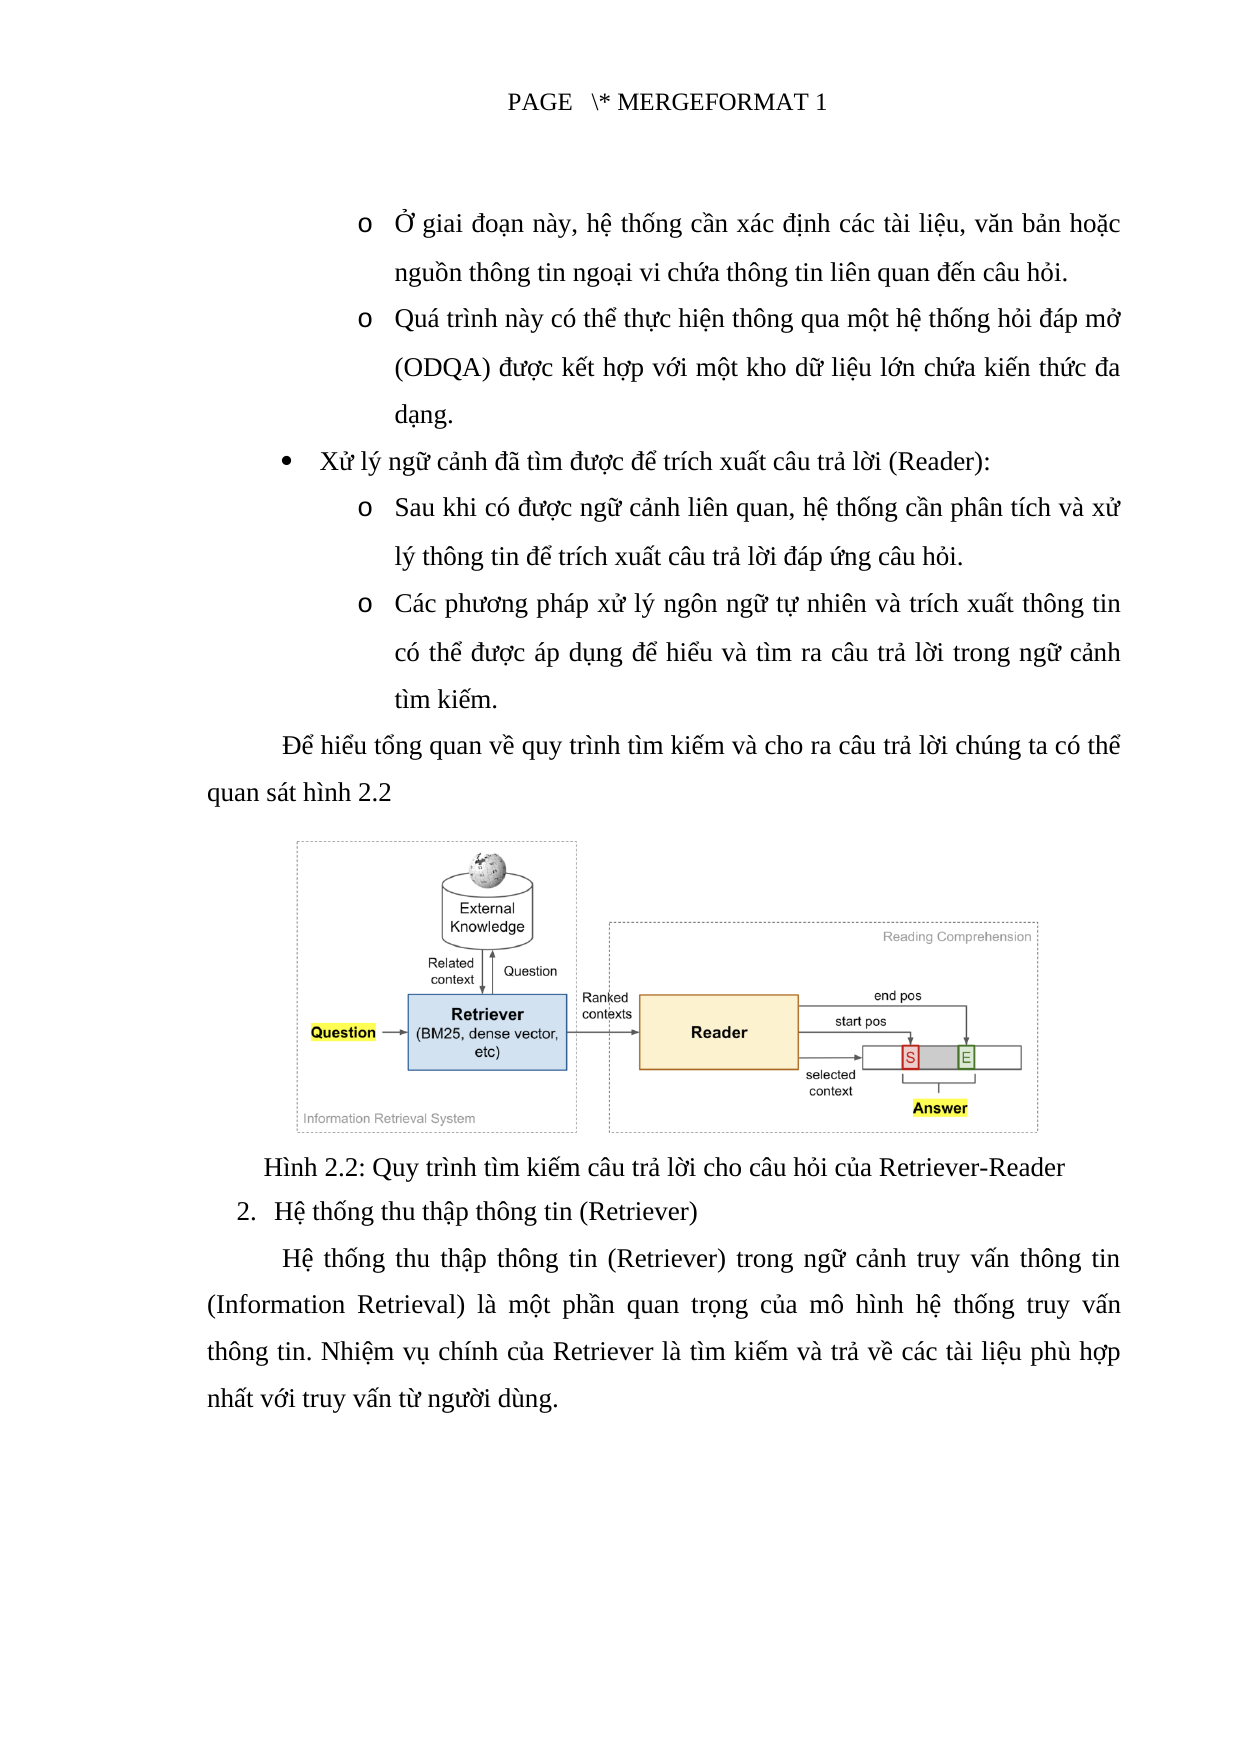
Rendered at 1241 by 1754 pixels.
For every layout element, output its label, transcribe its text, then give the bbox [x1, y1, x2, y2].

picture [292, 835, 1043, 1139]
list Sau khi có được ngữ cảnh liên quan, hệ thống cần phân tích và xử lý thông tin để trích xuất câu trả lời đáp ứng câu hỏi. [357, 492, 1122, 572]
list Các phương pháp xử lý ngôn ngữ tự nhiên và trích xuất thông tin có thể được áp dụng để hiểu và tìm ra câu trả lời trong ngữ cảnh tìm kiếm. [357, 587, 1122, 714]
list Hệ thống thu thập thông tin (Retriever) [236, 1195, 1122, 1226]
text Hình 2.2: Quy trình tìm kiếm câu trả lời cho câu hỏi của Retriever-Reader [207, 1151, 1122, 1182]
text Hệ thống thu thập thông tin (Retriever) trong ngữ cảnh truy vấn thông tin (Information Retrieval) là một phần quan trọng của mô hình hệ thống truy vấn thông tin. Nhiệm vụ chính của Retriever là tìm kiếm và trả về các tài liệu phù hợp nhất với truy vấn từ người dùng. [207, 1242, 1122, 1413]
text Để hiểu tổng quan về quy trình tìm kiếm và cho ra câu trả lời chúng ta có thể quan sát hình 2.2 [207, 729, 1122, 807]
list Xử lý ngữ cảnh đã tìm được để trích xuất câu trả lời (Reader): [282, 445, 1122, 476]
list Quá trình này có thể thực hiện thông qua một hệ thống hỏi đáp mở (ODQA) được kết hợp với một kho dữ liệu lớn chứa kiến thức đa dạng. [357, 302, 1122, 429]
list Ở giai đoạn này, hệ thống cần xác định các tài liệu, văn bản hoặc nguồn thông tin ngoại vi chứa thông tin liên quan đến câu hỏi. [357, 207, 1122, 287]
